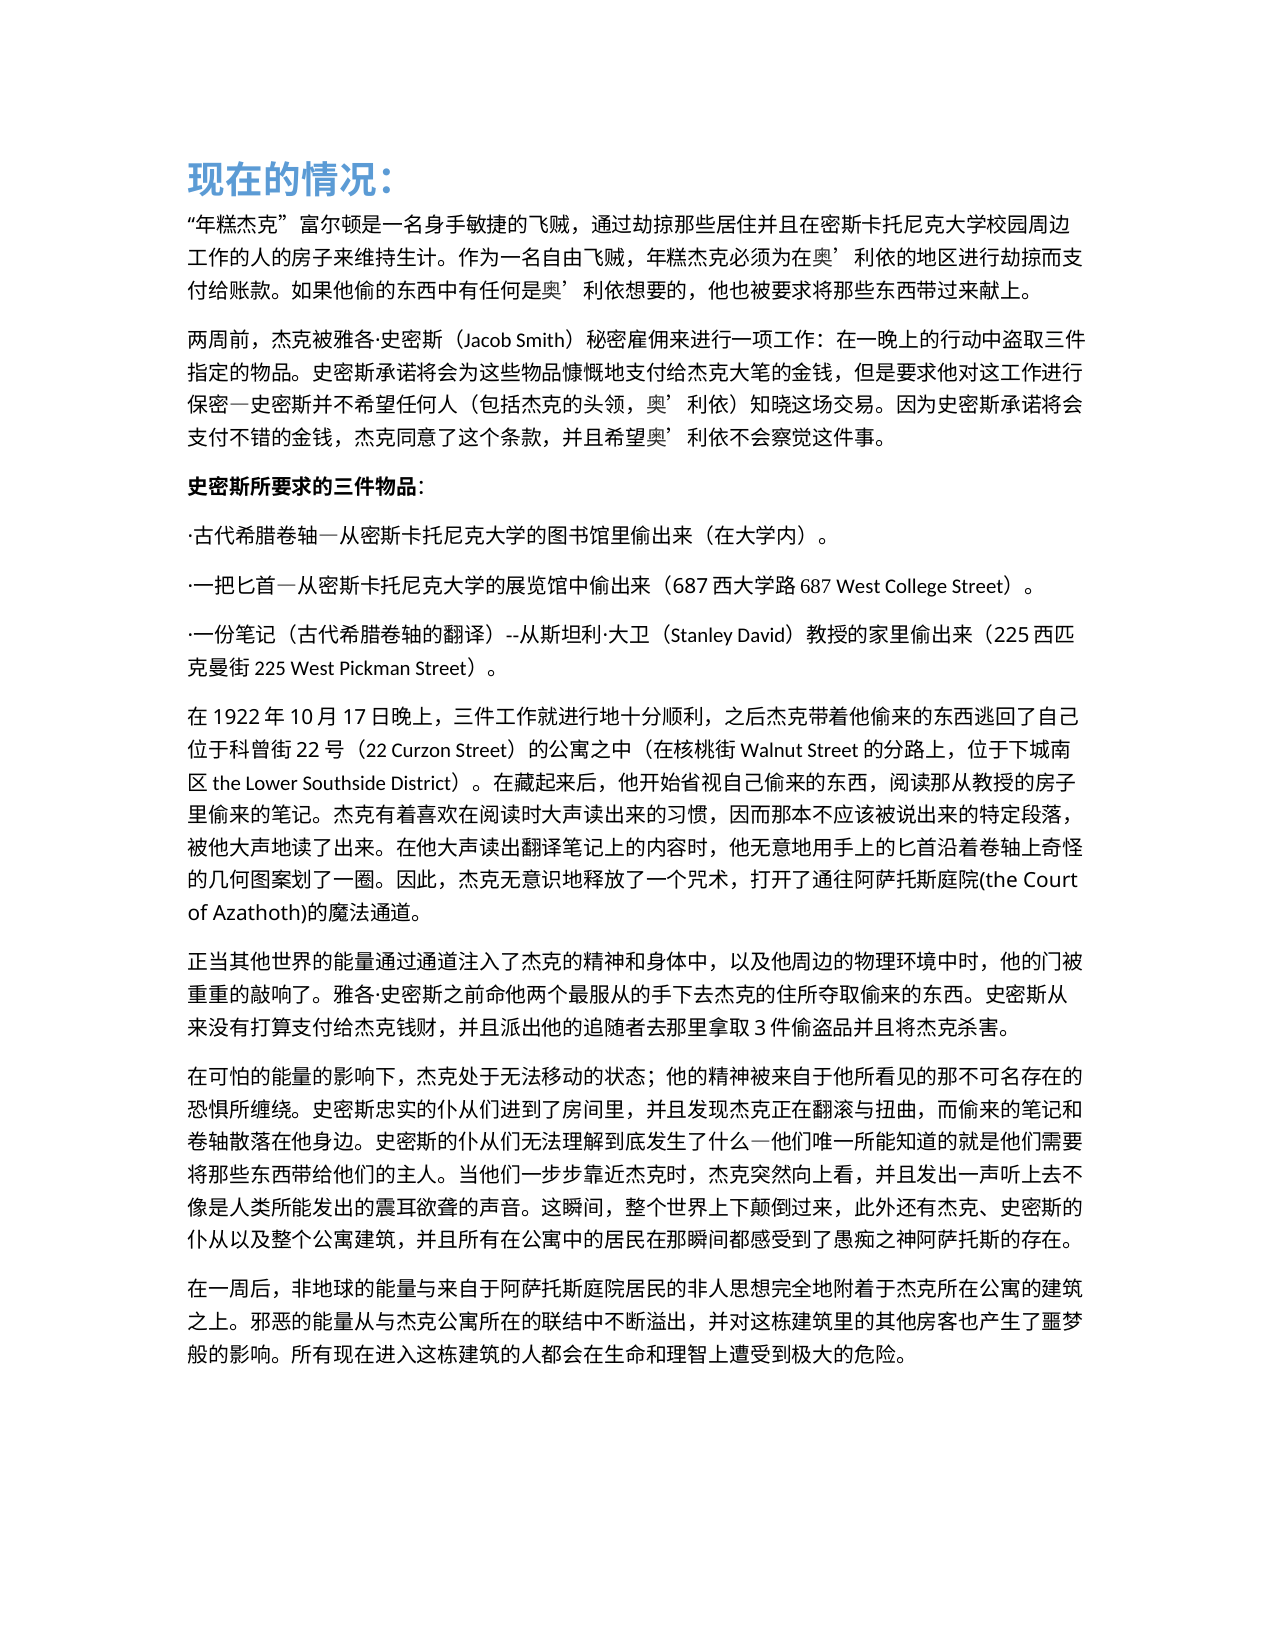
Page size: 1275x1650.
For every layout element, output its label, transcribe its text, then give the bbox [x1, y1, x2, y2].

text 正当其他世界的能量通过通道注入了杰克的精神和身体中，以及他周边的物理环境中时，他的门被重重的敲响了。雅各·史密斯之前命他两个最服从的手下去杰克的住所夺取偷来的东西。史密斯从来没有打算支付给杰克钱财，并且派出他的追随者去那里拿取3件偷盗品并且将杰克杀害。 [187, 946, 1087, 1041]
text ·古代希腊卷轴—从密斯卡托尼克大学的图书馆里偷出来（在大学内）。 [187, 519, 1087, 550]
text ·一把匕首—从密斯卡托尼克大学的展览馆中偷出来（687西大学路687 West College Street）。 [187, 569, 1087, 599]
text 在1922年10月17日晚上，三件工作就进行地十分顺利，之后杰克带着他偷来的东西逃回了自己位于科曾街22号（22 Curzon Street）的公寓之中（在核桃街Walnut Street的分路上，位于下城南区the Lower Southside District）。在藏起来后，他开始省视自己偷来的东西，阅读那从教授的房子里偷来的笔记。杰克有着喜欢在阅读时大声读出来的习惯，因而那本不应该被说出来的特定段落，被他大声地读了出来。在他大声读出翻译笔记上的内容时，他无意地用手上的匕首沿着卷轴上奇怪的几何图案划了一圈。因此，杰克无意识地释放了一个咒术，打开了通往阿萨托斯庭院(the Court of Azathoth)的魔法通道。 [187, 700, 1087, 927]
text 在一周后，非地球的能量与来自于阿萨托斯庭院居民的非人思想完全地附着于杰克所在公寓的建筑之上。邪恶的能量从与杰克公寓所在的联结中不断溢出，并对这栋建筑里的其他房客也产生了噩梦般的影响。所有现在进入这栋建筑的人都会在生命和理智上遭受到极大的危险。 [187, 1273, 1087, 1368]
text “年糕杰克”富尔顿是一名身手敏捷的飞贼，通过劫掠那些居住并且在密斯卡托尼克大学校园周边工作的人的房子来维持生计。作为一名自由飞贼，年糕杰克必须为在奥’利依的地区进行劫掠而支付给账款。如果他偷的东西中有任何是奥’利依想要的，他也被要求将那些东西带过来献上。 [187, 208, 1087, 304]
subtitle 现在的情况： [187, 150, 1087, 204]
text 两周前，杰克被雅各·史密斯（Jacob Smith）秘密雇佣来进行一项工作：在一晚上的行动中盗取三件指定的物品。史密斯承诺将会为这些物品慷慨地支付给杰克大笔的金钱，但是要求他对这工作进行保密—史密斯并不希望任何人（包括杰克的头领，奥’利依）知晓这场交易。因为史密斯承诺将会支付不错的金钱，杰克同意了这个条款，并且希望奥’利依不会察觉这件事。 [187, 323, 1087, 451]
text 史密斯所要求的三件物品： [187, 470, 1087, 501]
text 在可怕的能量的影响下，杰克处于无法移动的状态；他的精神被来自于他所看见的那不可名存在的恐惧所缠绕。史密斯忠实的仆从们进到了房间里，并且发现杰克正在翻滚与扭曲，而偷来的笔记和卷轴散落在他身边。史密斯的仆从们无法理解到底发生了什么—他们唯一所能知道的就是他们需要将那些东西带给他们的主人。当他们一步步靠近杰克时，杰克突然向上看，并且发出一声听上去不像是人类所能发出的震耳欲聋的声音。这瞬间，整个世界上下颠倒过来，此外还有杰克、史密斯的仆从以及整个公寓建筑，并且所有在公寓中的居民在那瞬间都感受到了愚痴之神阿萨托斯的存在。 [187, 1060, 1087, 1253]
text ·一份笔记（古代希腊卷轴的翻译）--从斯坦利·大卫（Stanley David）教授的家里偷出来（225西匹克曼街225 West Pickman Street）。 [187, 618, 1087, 681]
